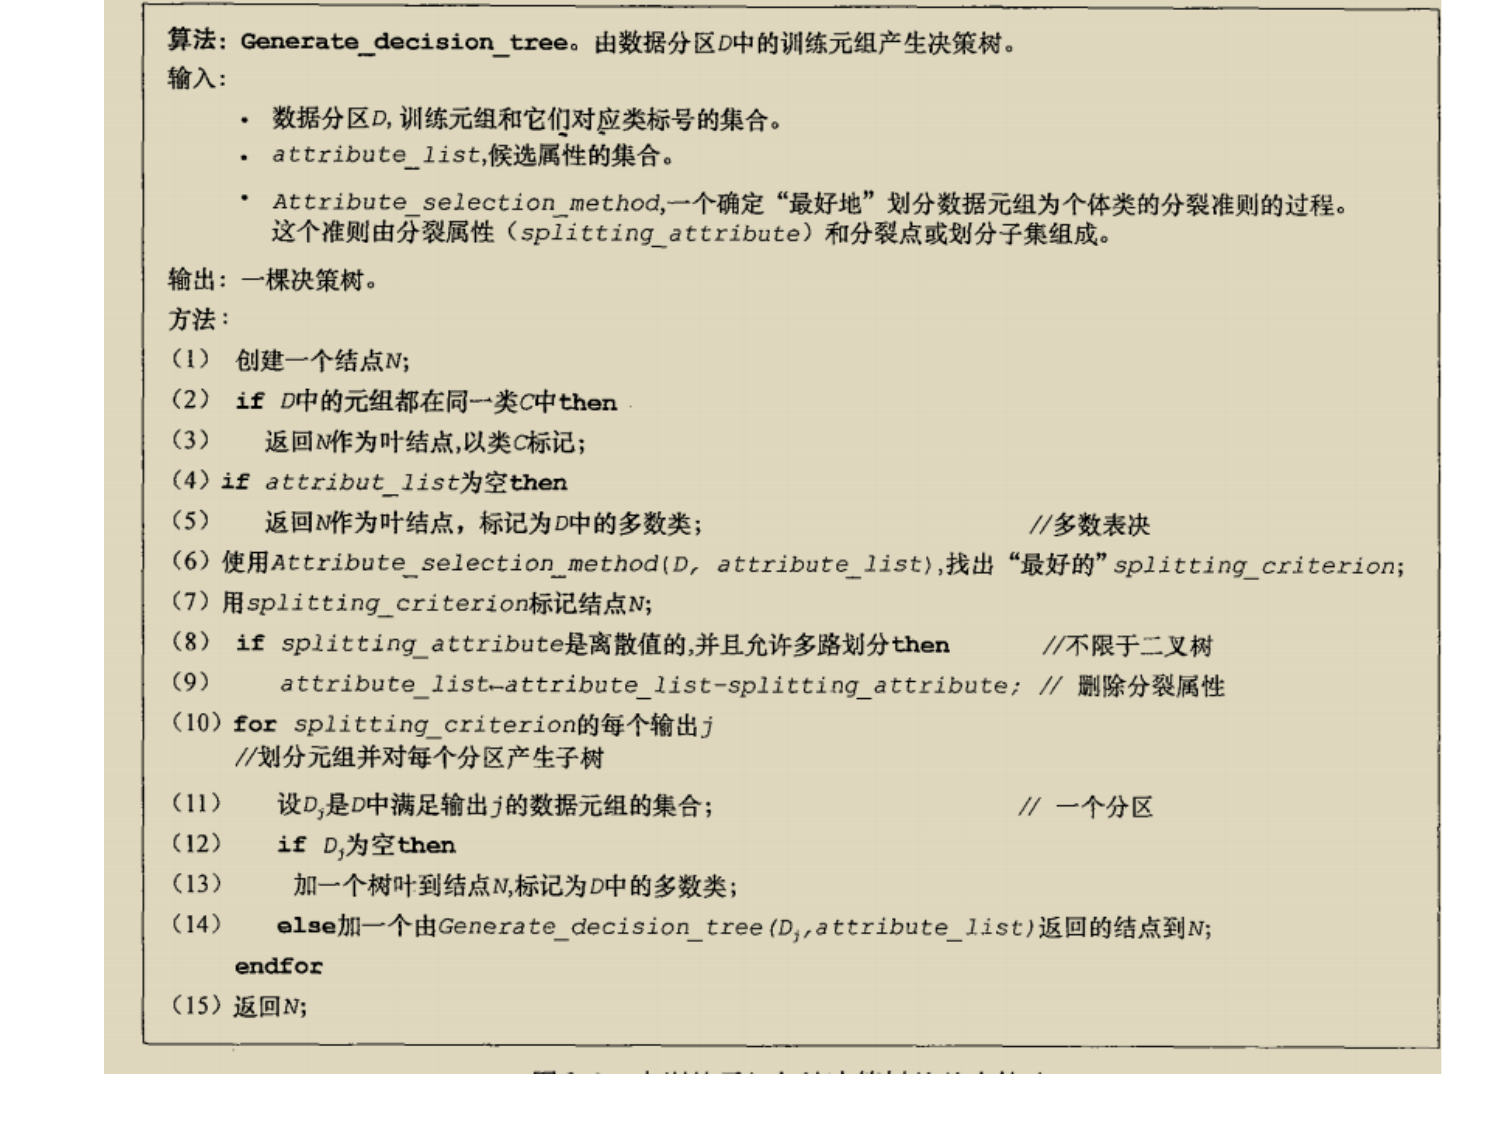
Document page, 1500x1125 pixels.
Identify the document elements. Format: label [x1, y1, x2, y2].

picture [104, 0, 1442, 1074]
